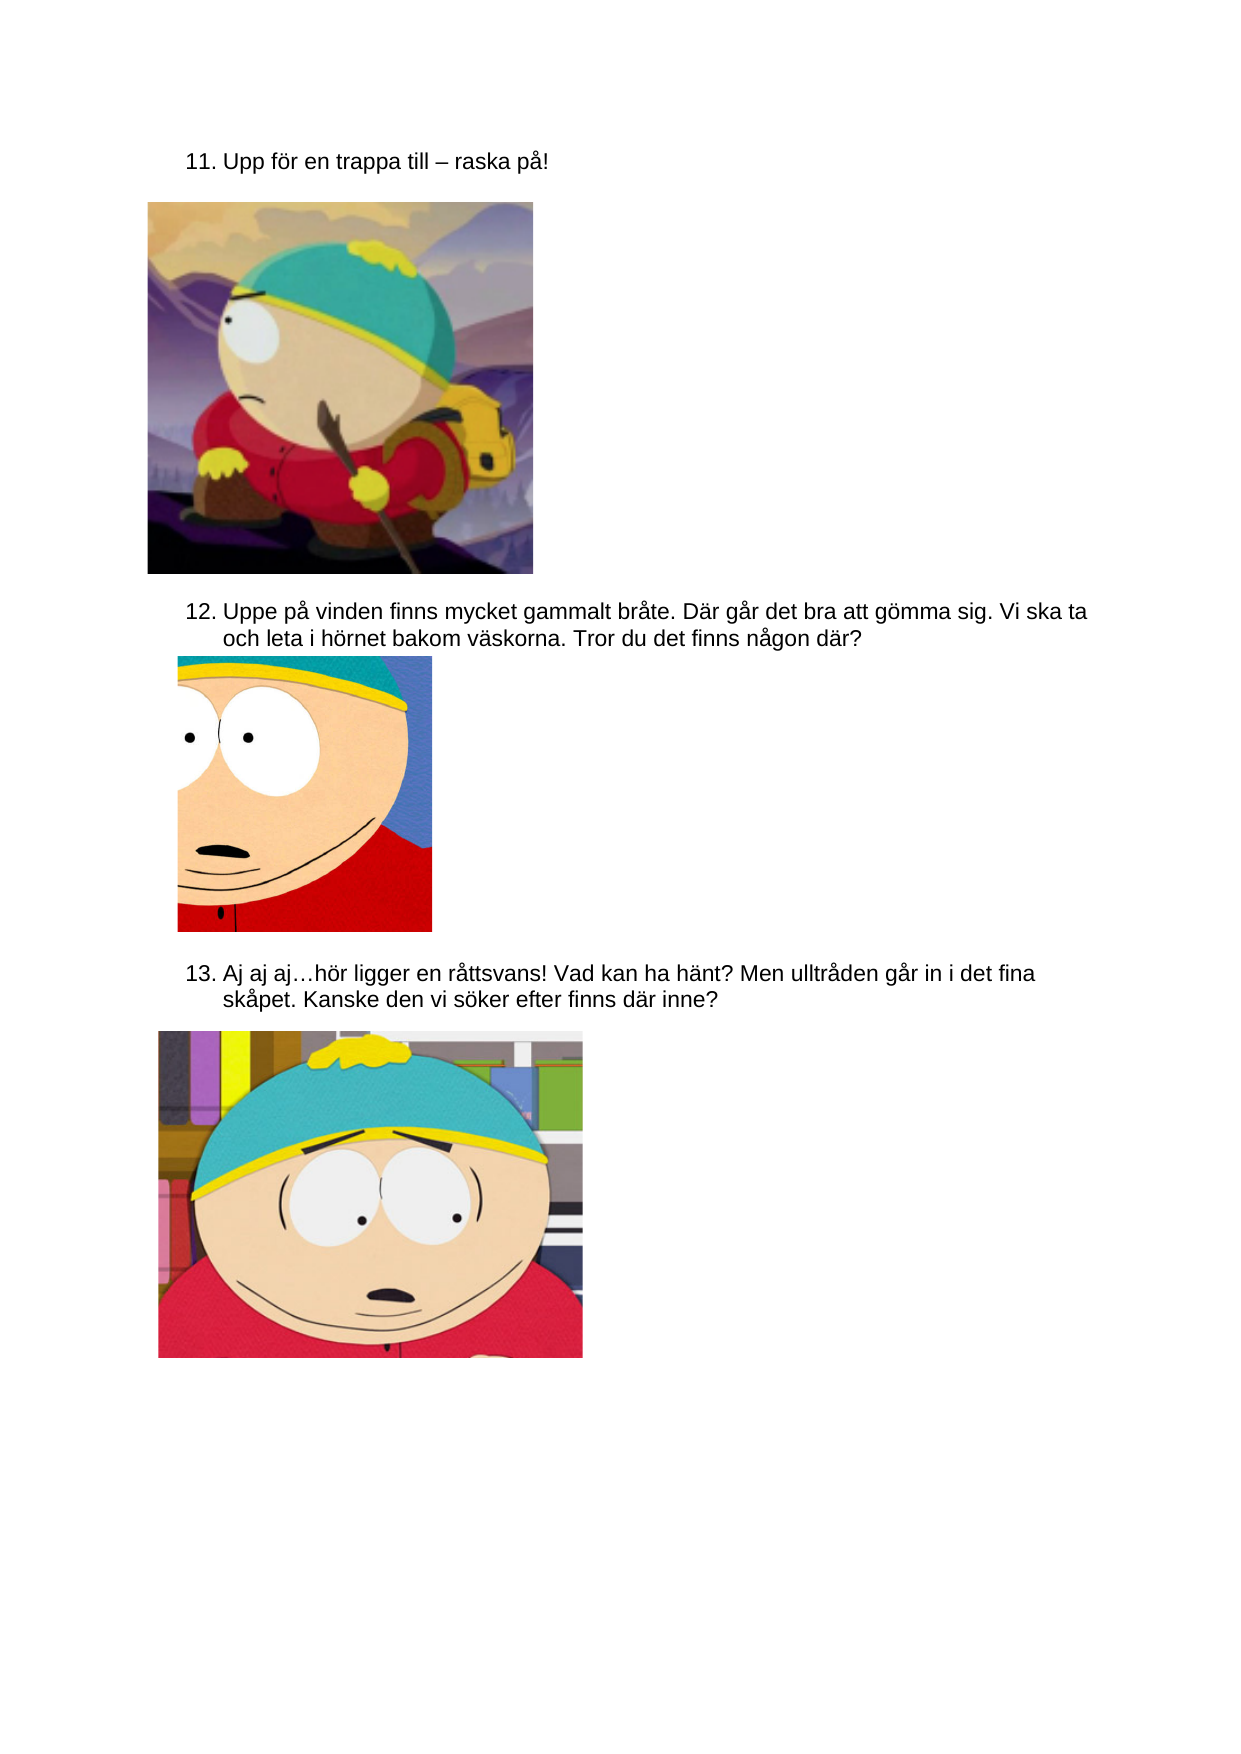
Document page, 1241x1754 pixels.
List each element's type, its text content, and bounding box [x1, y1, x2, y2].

list Aj aj aj…hör ligger en råttsvans! Vad kan ha hänt? Men ulltråden går in i det fina skåpet. Kanske den vi söker efter finns där inne? [185, 960, 1093, 1013]
picture [158, 1031, 583, 1358]
picture [147, 202, 534, 574]
list Upp för en trappa till – raska på! [185, 148, 1093, 174]
list Uppe på vinden finns mycket gammalt bråte. Där går det bra att gömma sig. Vi ska ta och leta i hörnet bakom väskorna. Tror du det finns någon där? [185, 598, 1093, 651]
picture [177, 656, 433, 932]
